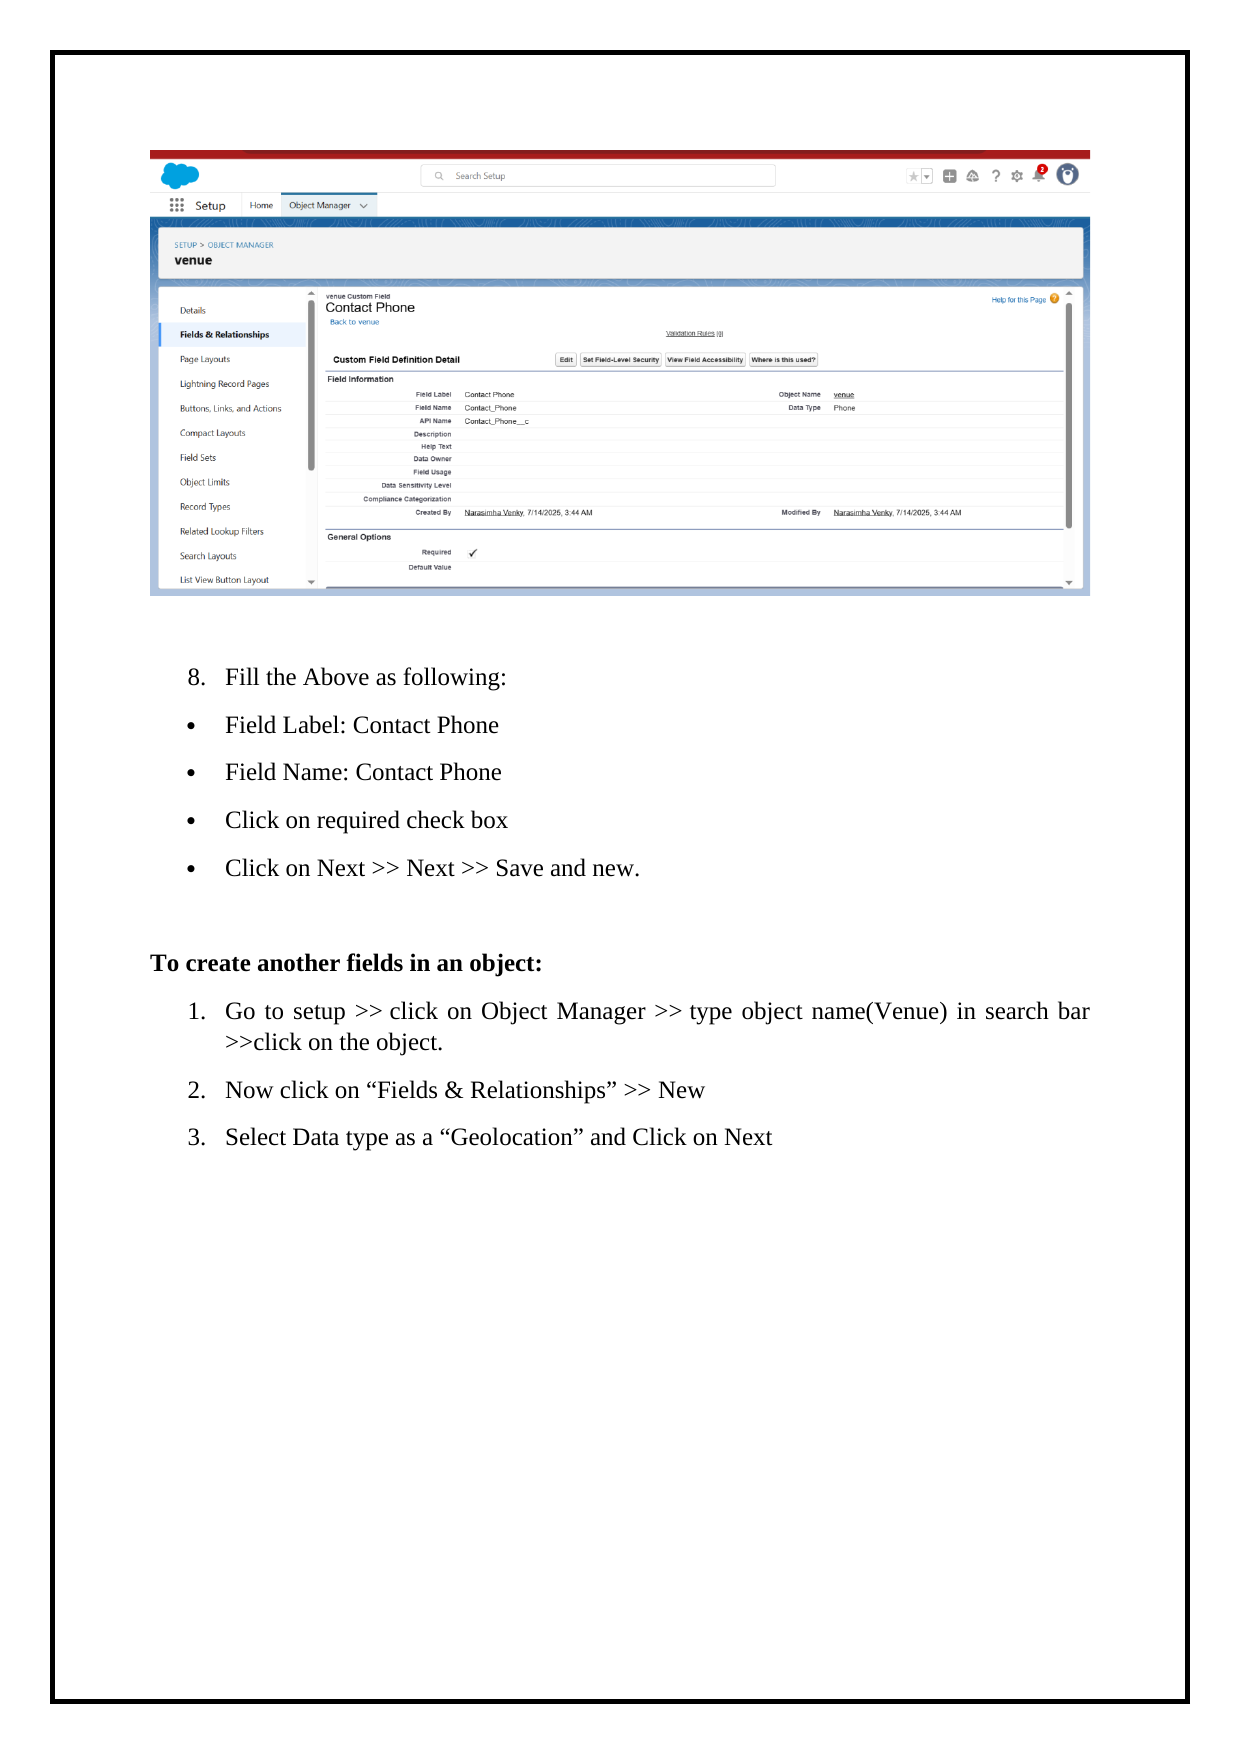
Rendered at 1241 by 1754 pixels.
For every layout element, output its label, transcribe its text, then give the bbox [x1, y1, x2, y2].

text To create another fields in an object: [150, 948, 1090, 977]
picture [150, 150, 1091, 596]
list Click on Next >> Next >> Save and new. [187, 853, 1090, 882]
list Field Name: Contact Phone [187, 757, 1090, 786]
list Field Label: Contact Phone [187, 710, 1090, 738]
list Go to setup >> click on Object Manager >> type object name(Venue) in search bar >>click on the object. [187, 996, 1090, 1056]
list Fill the Above as following: [187, 662, 1090, 691]
list Click on required check box [187, 805, 1090, 834]
list Select Data type as a “Geolocation” and Click on Next [187, 1122, 1090, 1151]
list Now click on “Fields & Relationships” >> New [187, 1075, 1090, 1103]
